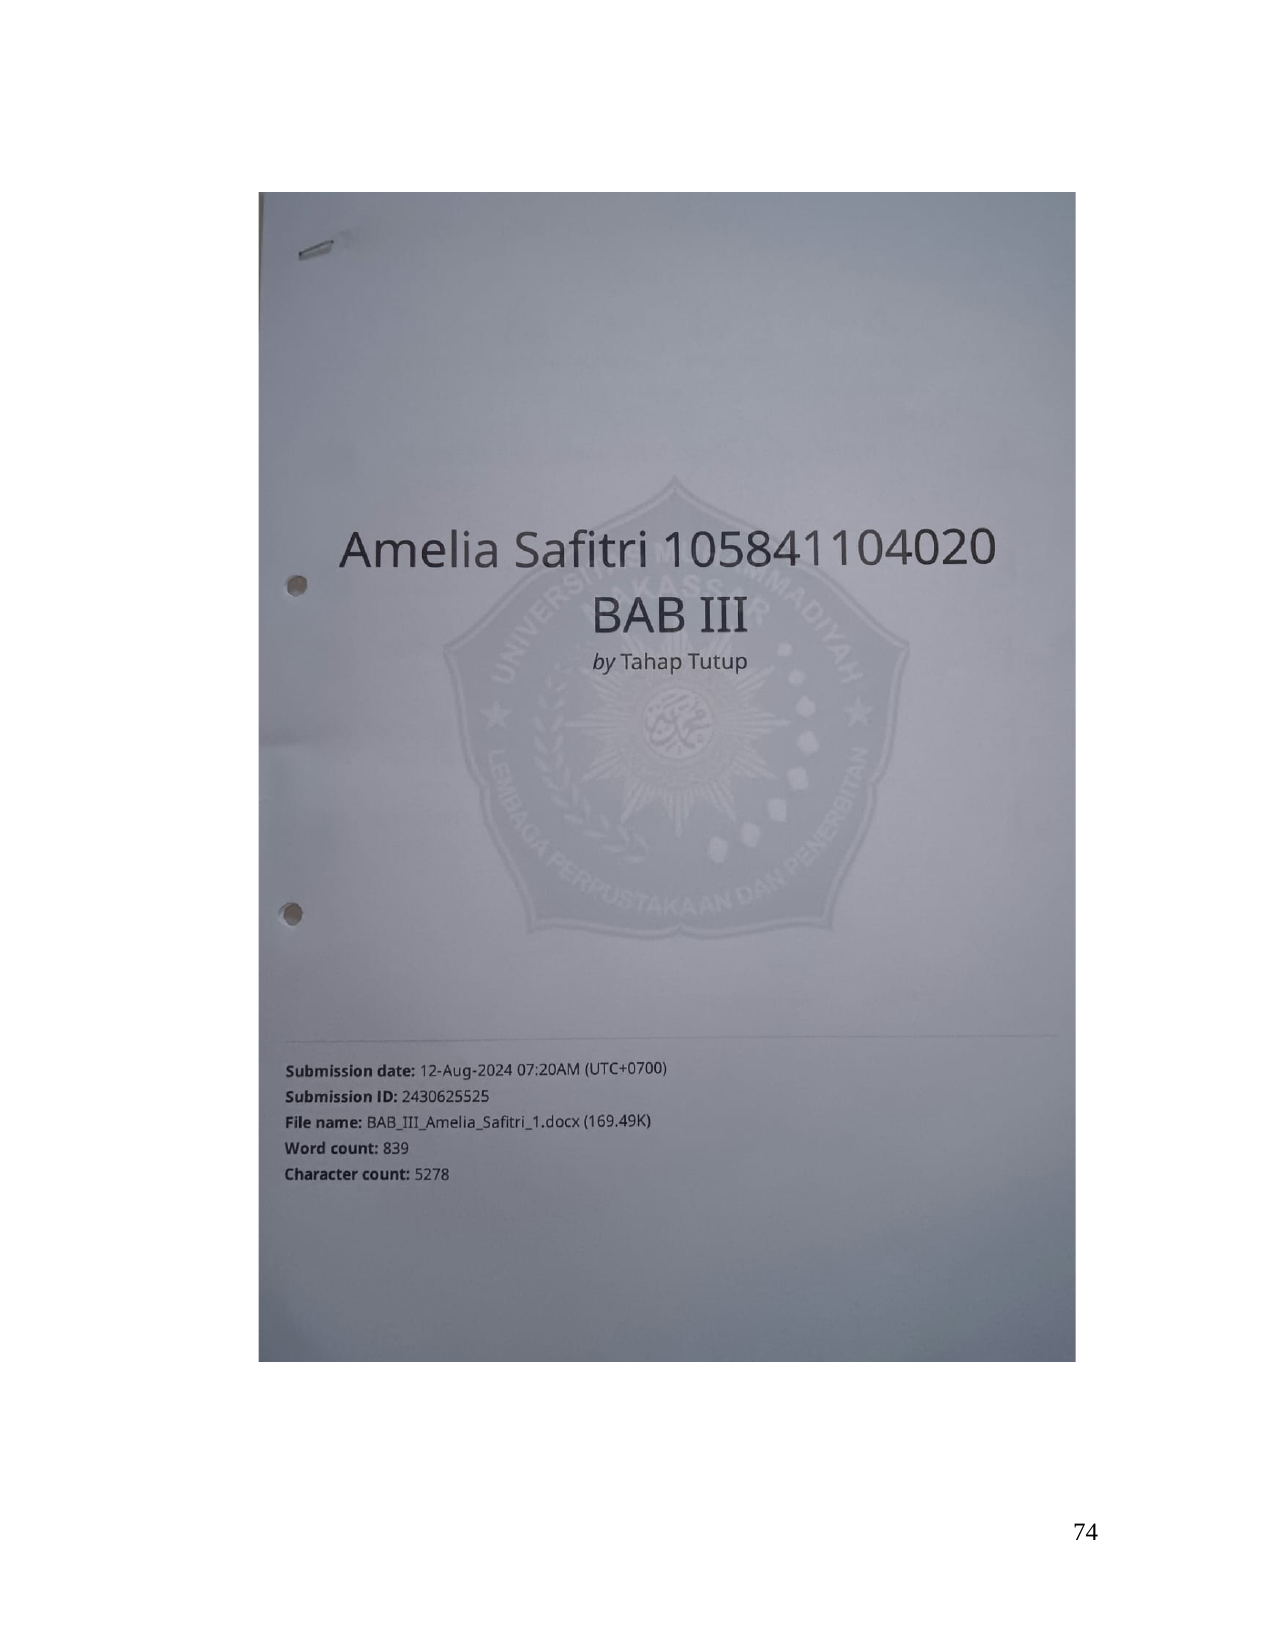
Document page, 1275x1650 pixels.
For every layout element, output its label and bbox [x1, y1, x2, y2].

picture [258, 192, 1076, 1362]
